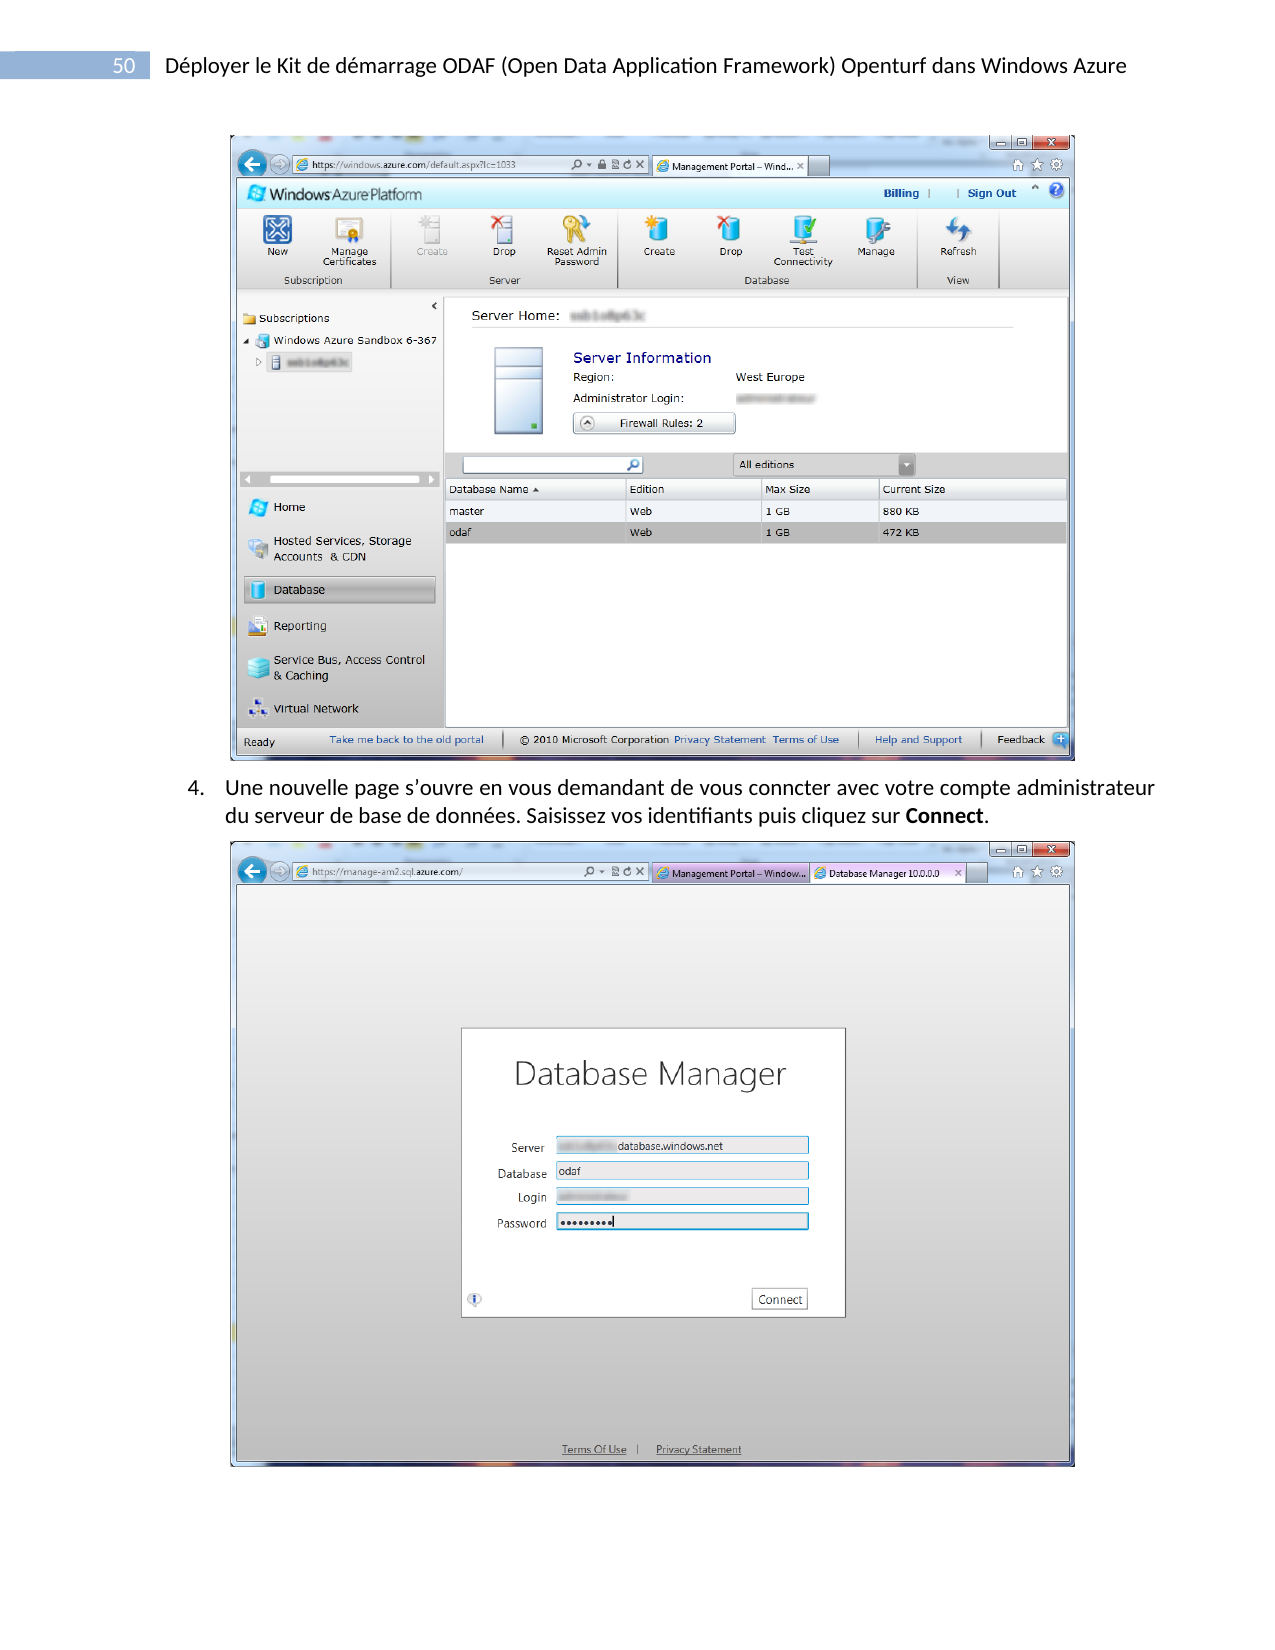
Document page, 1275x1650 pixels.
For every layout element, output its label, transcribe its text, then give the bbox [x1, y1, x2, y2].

picture [230, 135, 1075, 761]
picture [230, 841, 1075, 1467]
list Une nouvelle page s’ouvre en vous demandant de vous conncter avec votre compte administrateur du serveur de base de données. Saisissez vos identifiants puis cliquez sur Connect. [187, 773, 1155, 829]
